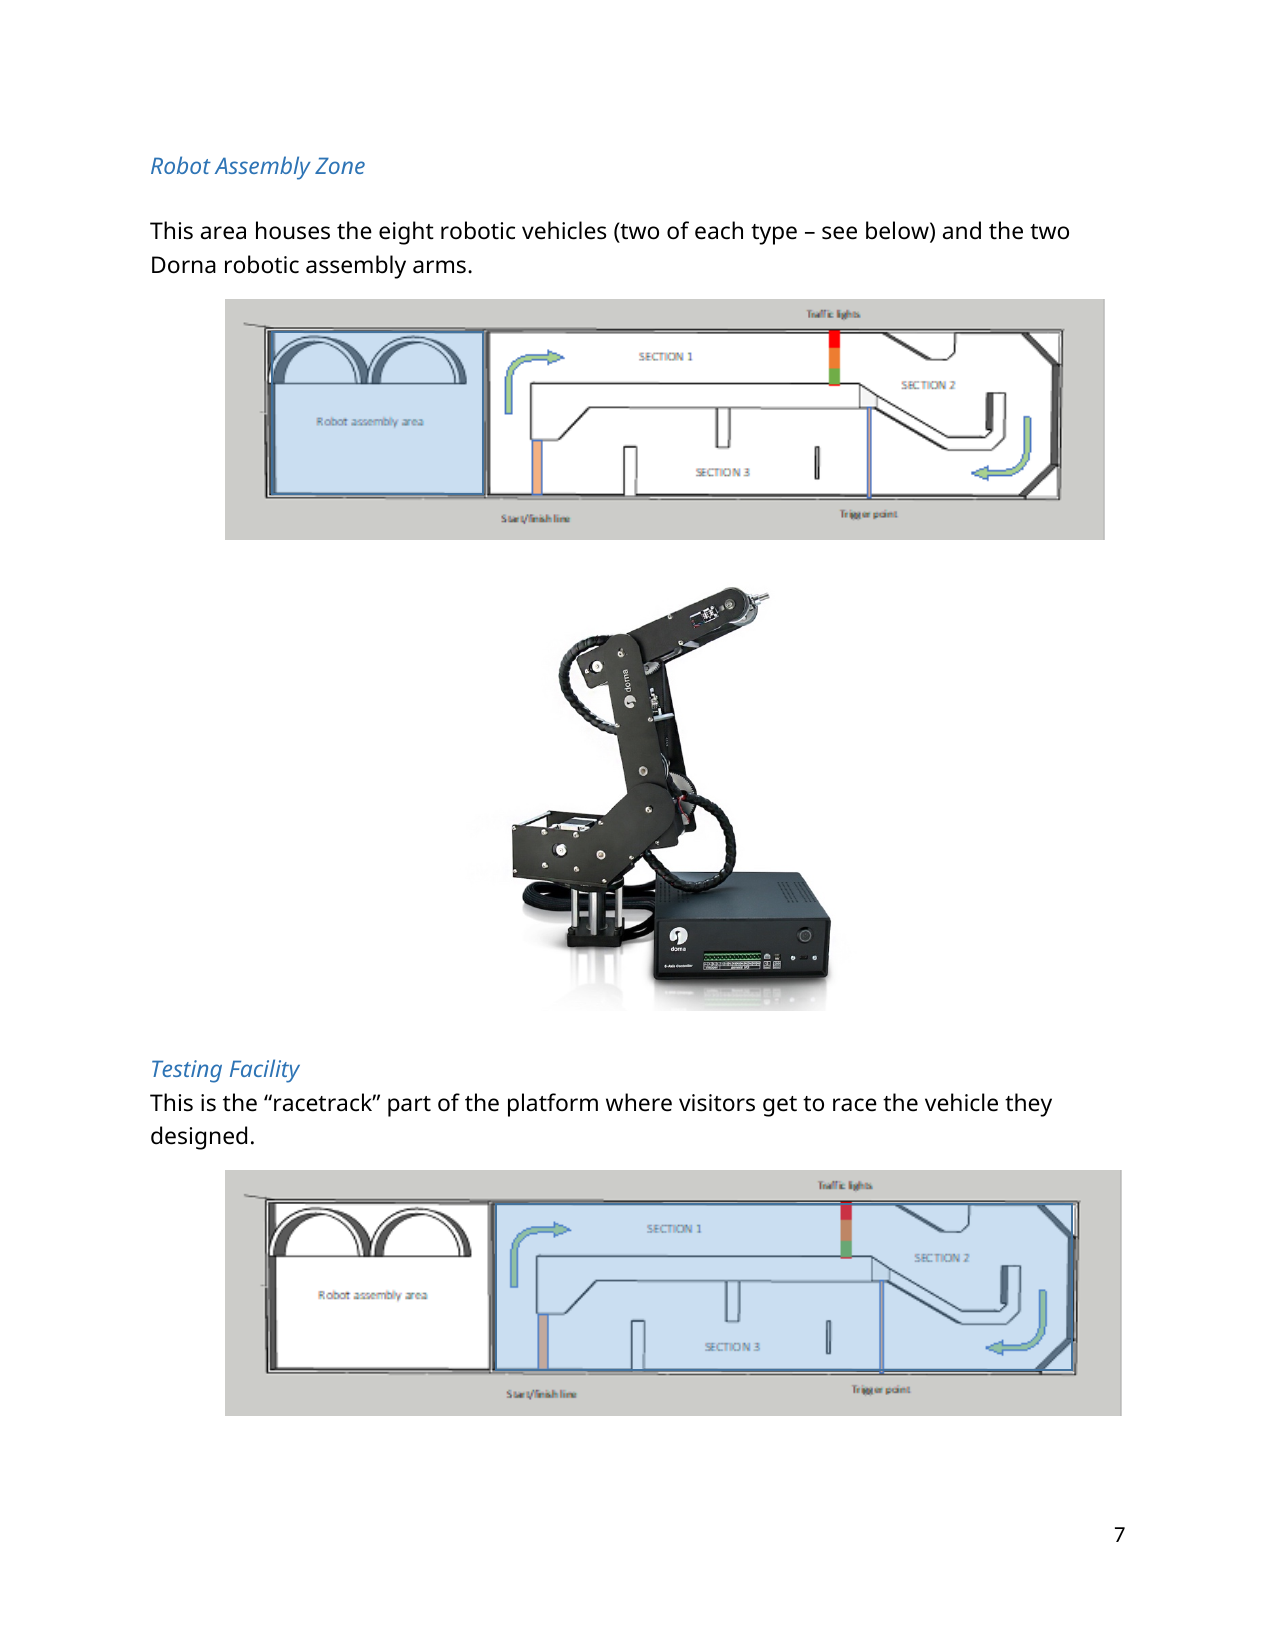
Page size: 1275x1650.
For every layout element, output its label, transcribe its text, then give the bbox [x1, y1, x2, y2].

picture [225, 1170, 1123, 1416]
text This area houses the eight robotic vehicles (two of each type – see below) and the two Dorna robotic assembly arms. [150, 215, 1125, 280]
subtitle Robot Assembly Zone [150, 150, 1125, 181]
text This is the “racetrack” part of the platform where visitors get to race the vehicle they designed. [150, 1086, 1125, 1151]
subtitle Testing Facility [150, 1053, 1125, 1084]
picture [455, 571, 895, 1011]
picture [225, 299, 1106, 540]
